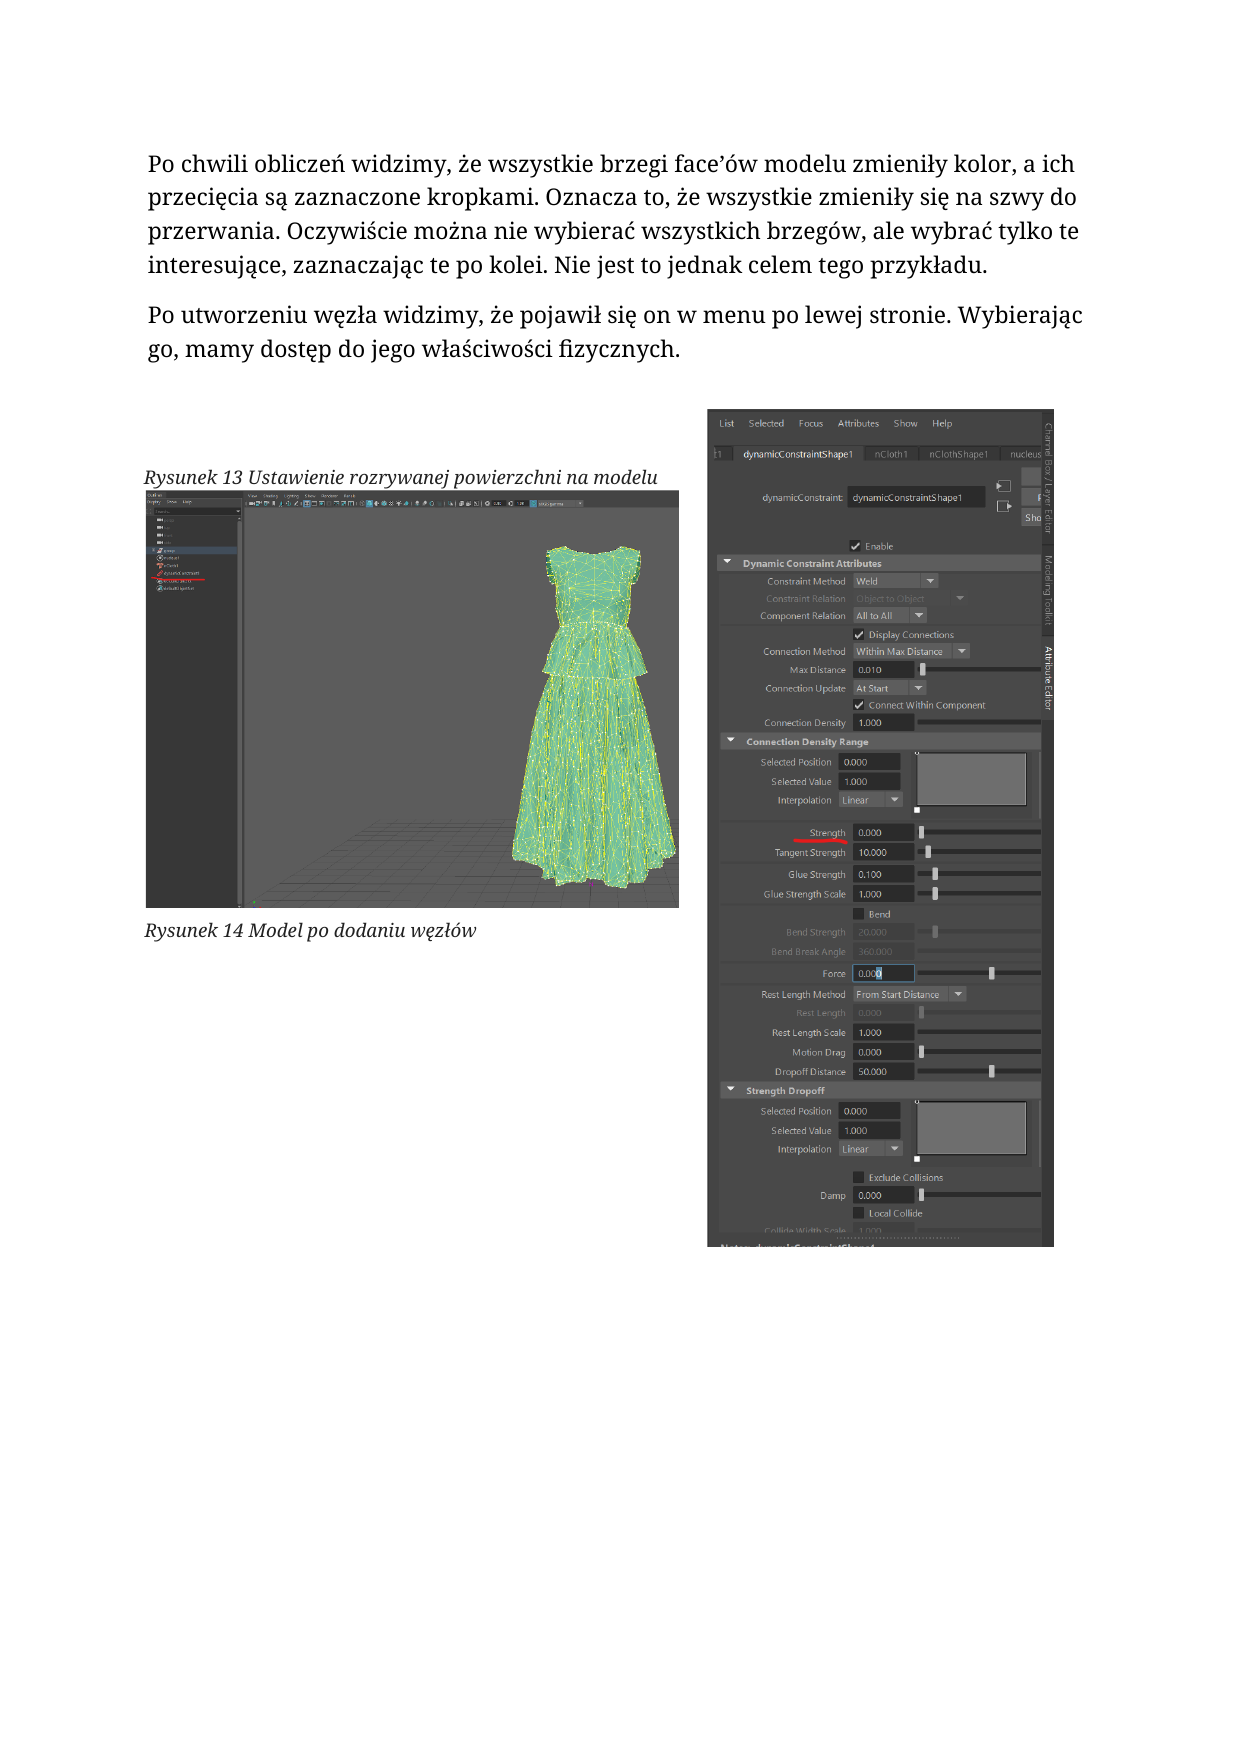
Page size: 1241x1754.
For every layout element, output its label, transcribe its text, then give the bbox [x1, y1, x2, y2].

picture [707, 409, 1055, 1246]
text Po chwili obliczeń widzimy, że wszystkie brzegi face’ów modelu zmieniły kolor, a ich przecięcia są zaznaczone kropkami. Oznacza to, że wszystkie zmieniły się na szwy do przerwania. Oczywiście można nie wybierać wszystkich brzegów, ale wybrać tylko te interesujące, zaznaczając te po kolei. Nie jest to jednak celem tego przykładu. [148, 148, 1093, 280]
text Po utworzeniu węzła widzimy, że pojawił się on w menu po lewej stronie. Wybierając go, mamy dostęp do jego właściwości fizycznych. [148, 299, 1093, 364]
picture [144, 491, 678, 907]
